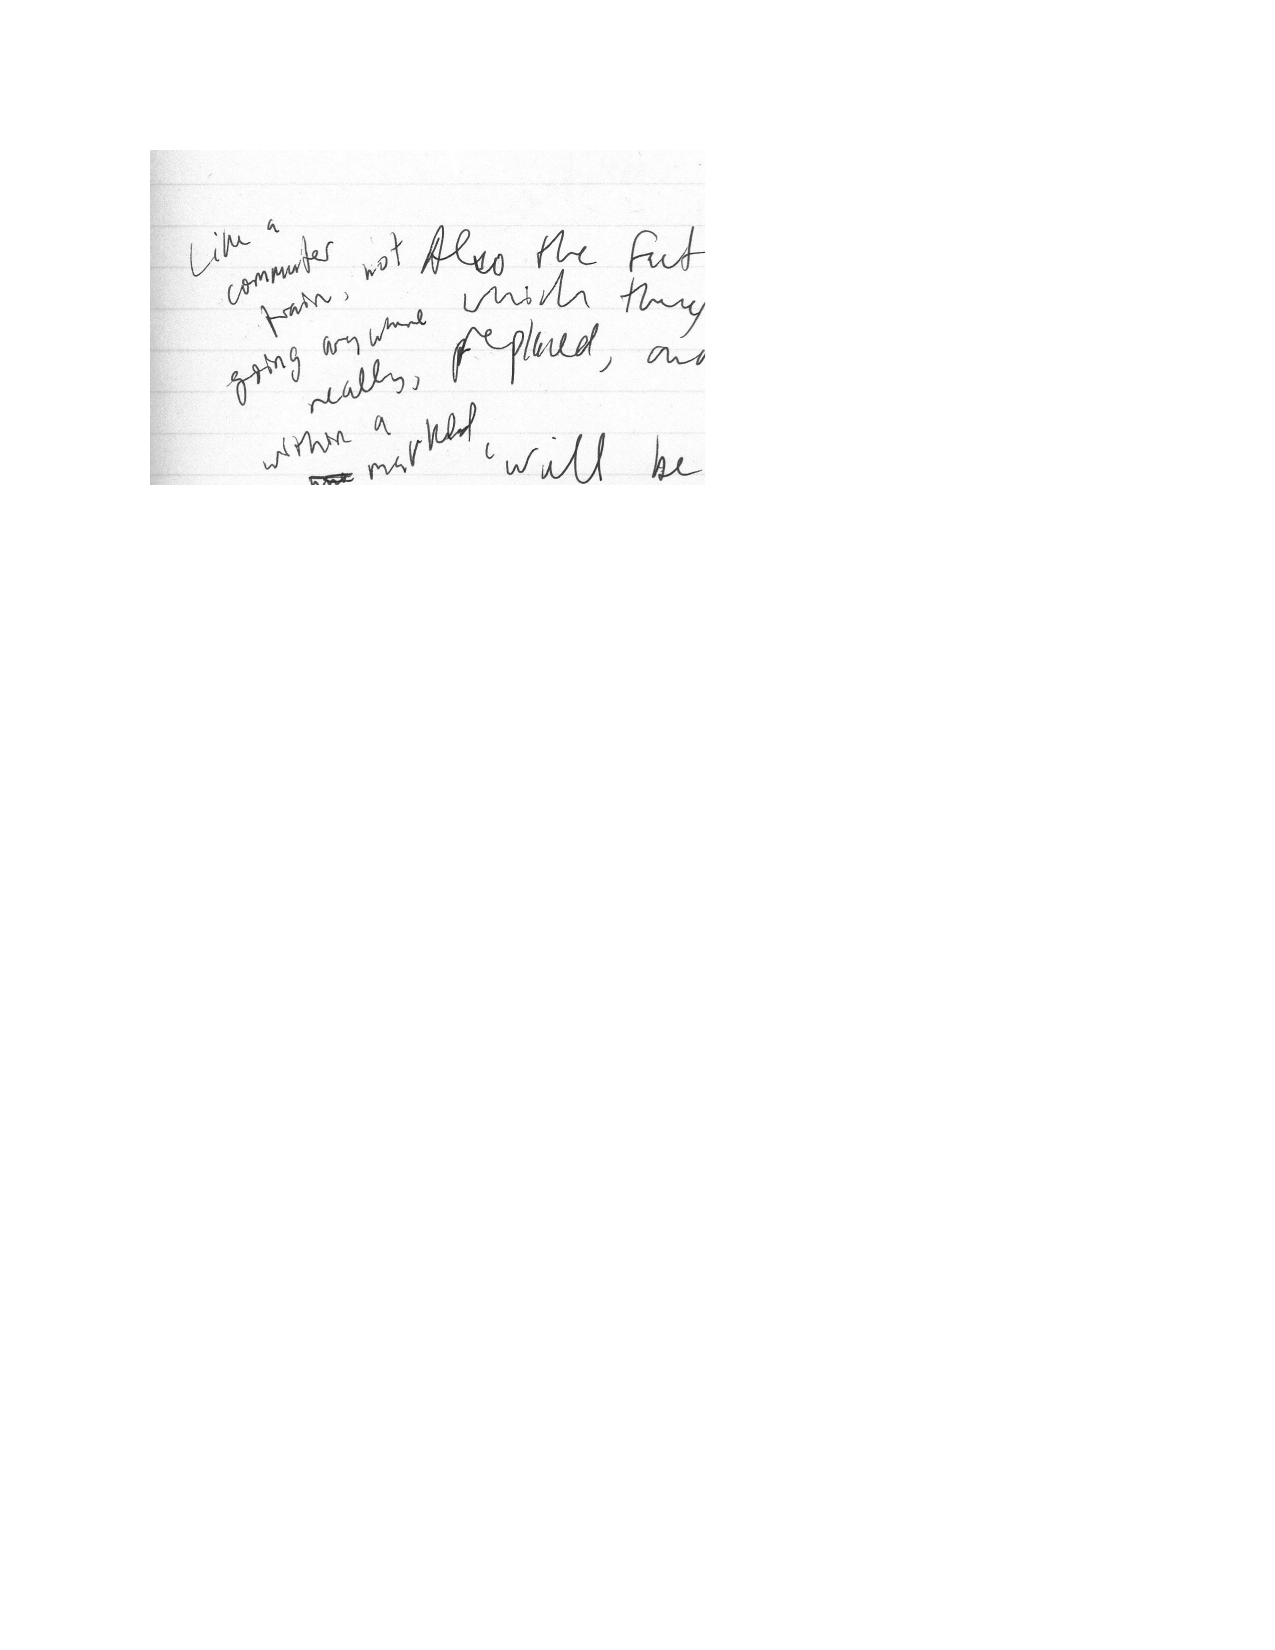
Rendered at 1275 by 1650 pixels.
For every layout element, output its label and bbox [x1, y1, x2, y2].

picture [150, 150, 706, 485]
